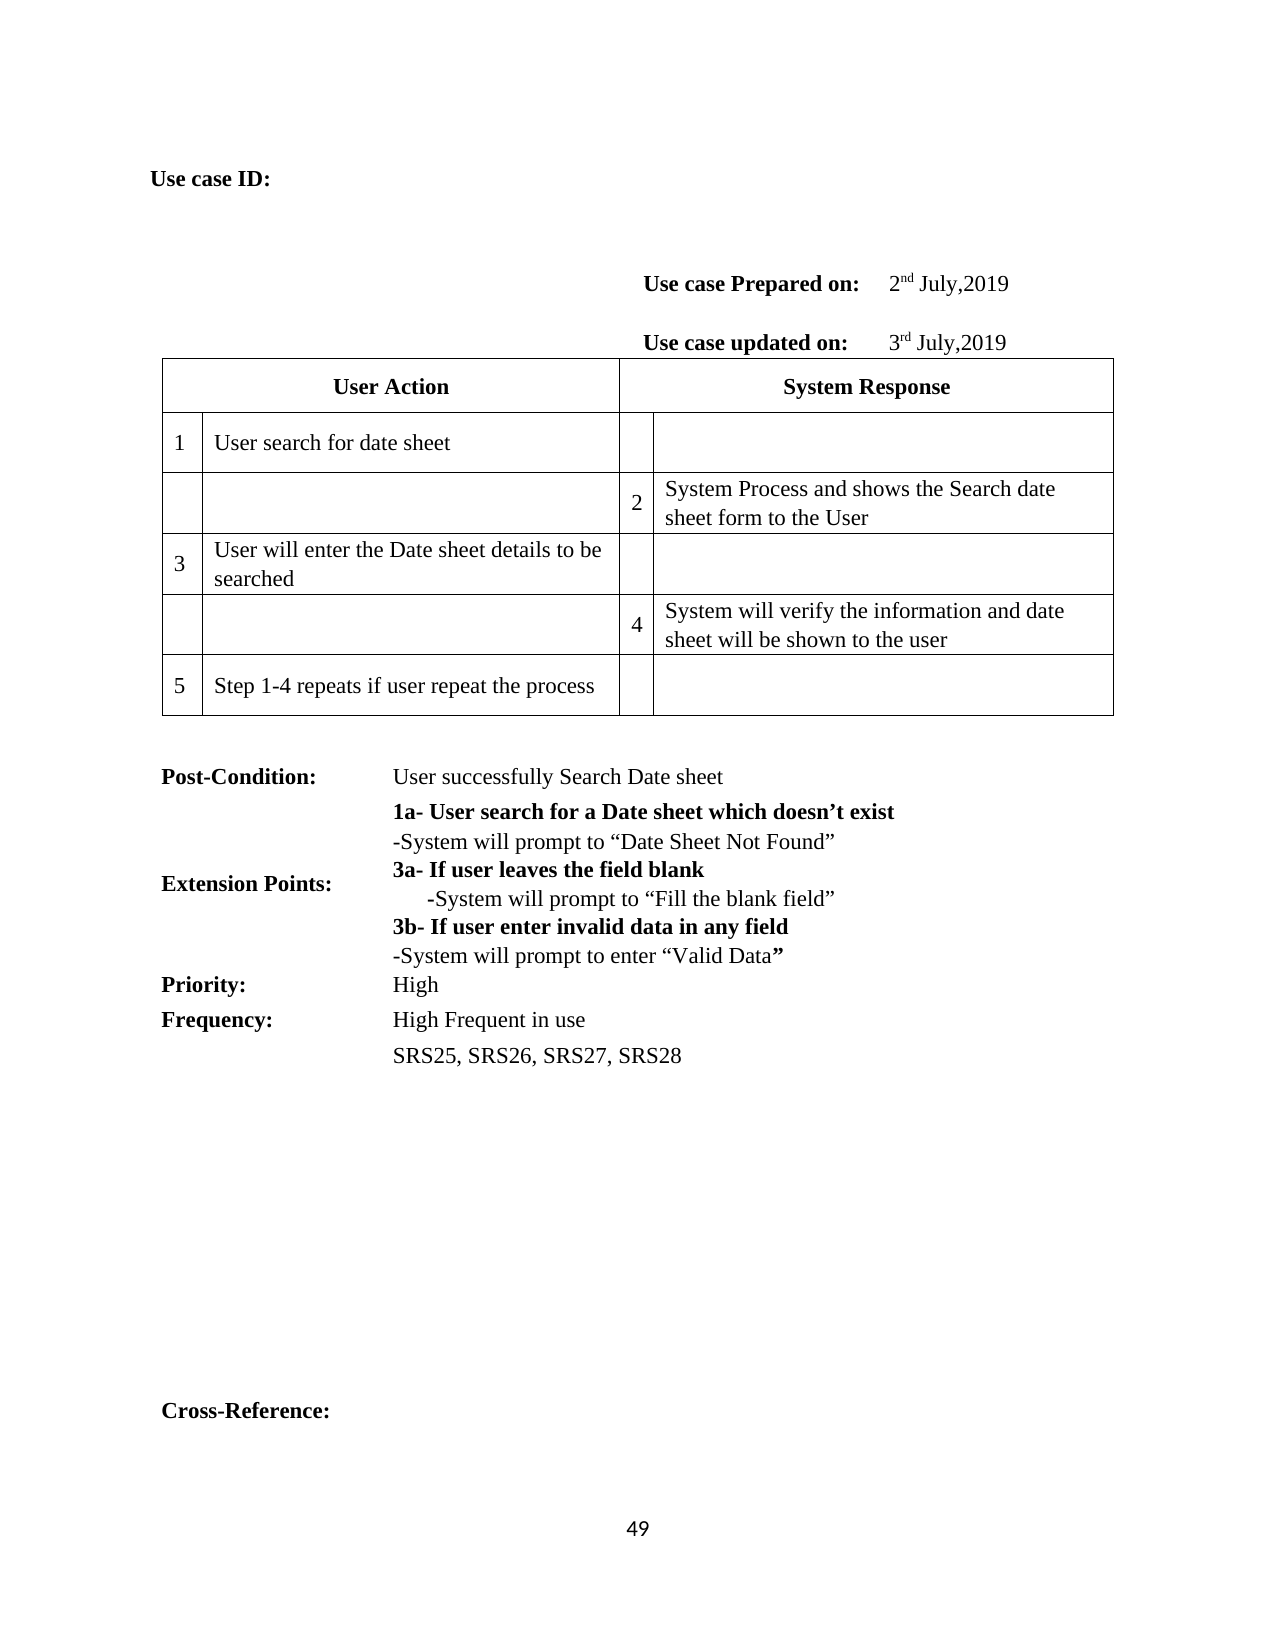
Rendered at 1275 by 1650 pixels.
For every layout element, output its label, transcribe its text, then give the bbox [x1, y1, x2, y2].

table_cell System will verify the information and date sheet will be shown to the user [654, 595, 1113, 654]
table_cell Extension Points: [161, 798, 393, 971]
table_cell System Process and shows the Search date sheet form to the User [654, 473, 1113, 532]
table_header User successfully Search Date sheet [393, 763, 901, 798]
table_cell Priority: [161, 971, 393, 1006]
table_cell High Frequent in use [393, 1006, 901, 1042]
table_cell [163, 473, 202, 532]
table_cell [654, 413, 1113, 472]
table_cell User search for date sheet [203, 413, 619, 472]
table_cell [654, 534, 1113, 593]
table_cell 4 [620, 595, 653, 654]
table_cell 5 [163, 655, 202, 715]
table_cell [163, 595, 202, 654]
table_cell User will enter the Date sheet details to be searched [203, 534, 619, 593]
table_cell [654, 655, 1113, 715]
table_cell [620, 413, 653, 472]
table_header [620, 359, 654, 412]
table_header User Action [203, 359, 619, 412]
table_header Post-Condition: [161, 763, 393, 798]
table_cell 2 [620, 473, 653, 532]
table_cell Frequency: [161, 1006, 393, 1042]
table_cell [620, 655, 653, 715]
table_cell [203, 595, 619, 654]
table_cell 3 [163, 534, 202, 593]
table_cell [203, 473, 619, 532]
text SRS25, SRS26, SRS27, SRS28 [393, 1042, 897, 1069]
table_header System Response [654, 359, 1113, 412]
table_cell Step 1-4 repeats if user repeat the process [203, 655, 619, 715]
table_cell High [393, 971, 901, 1006]
table_cell 1 [163, 413, 202, 472]
table_header [163, 359, 203, 412]
table_cell [620, 534, 653, 593]
table_cell 1a- User search for a Date sheet which doesn’t exist -System will prompt to “Date Sheet Not Found” 3a- If user leaves the field blank -System will prompt to “Fill the blank field” 3b- If user enter invalid data in any field -System will prompt to enter “Valid Data” [393, 798, 901, 971]
